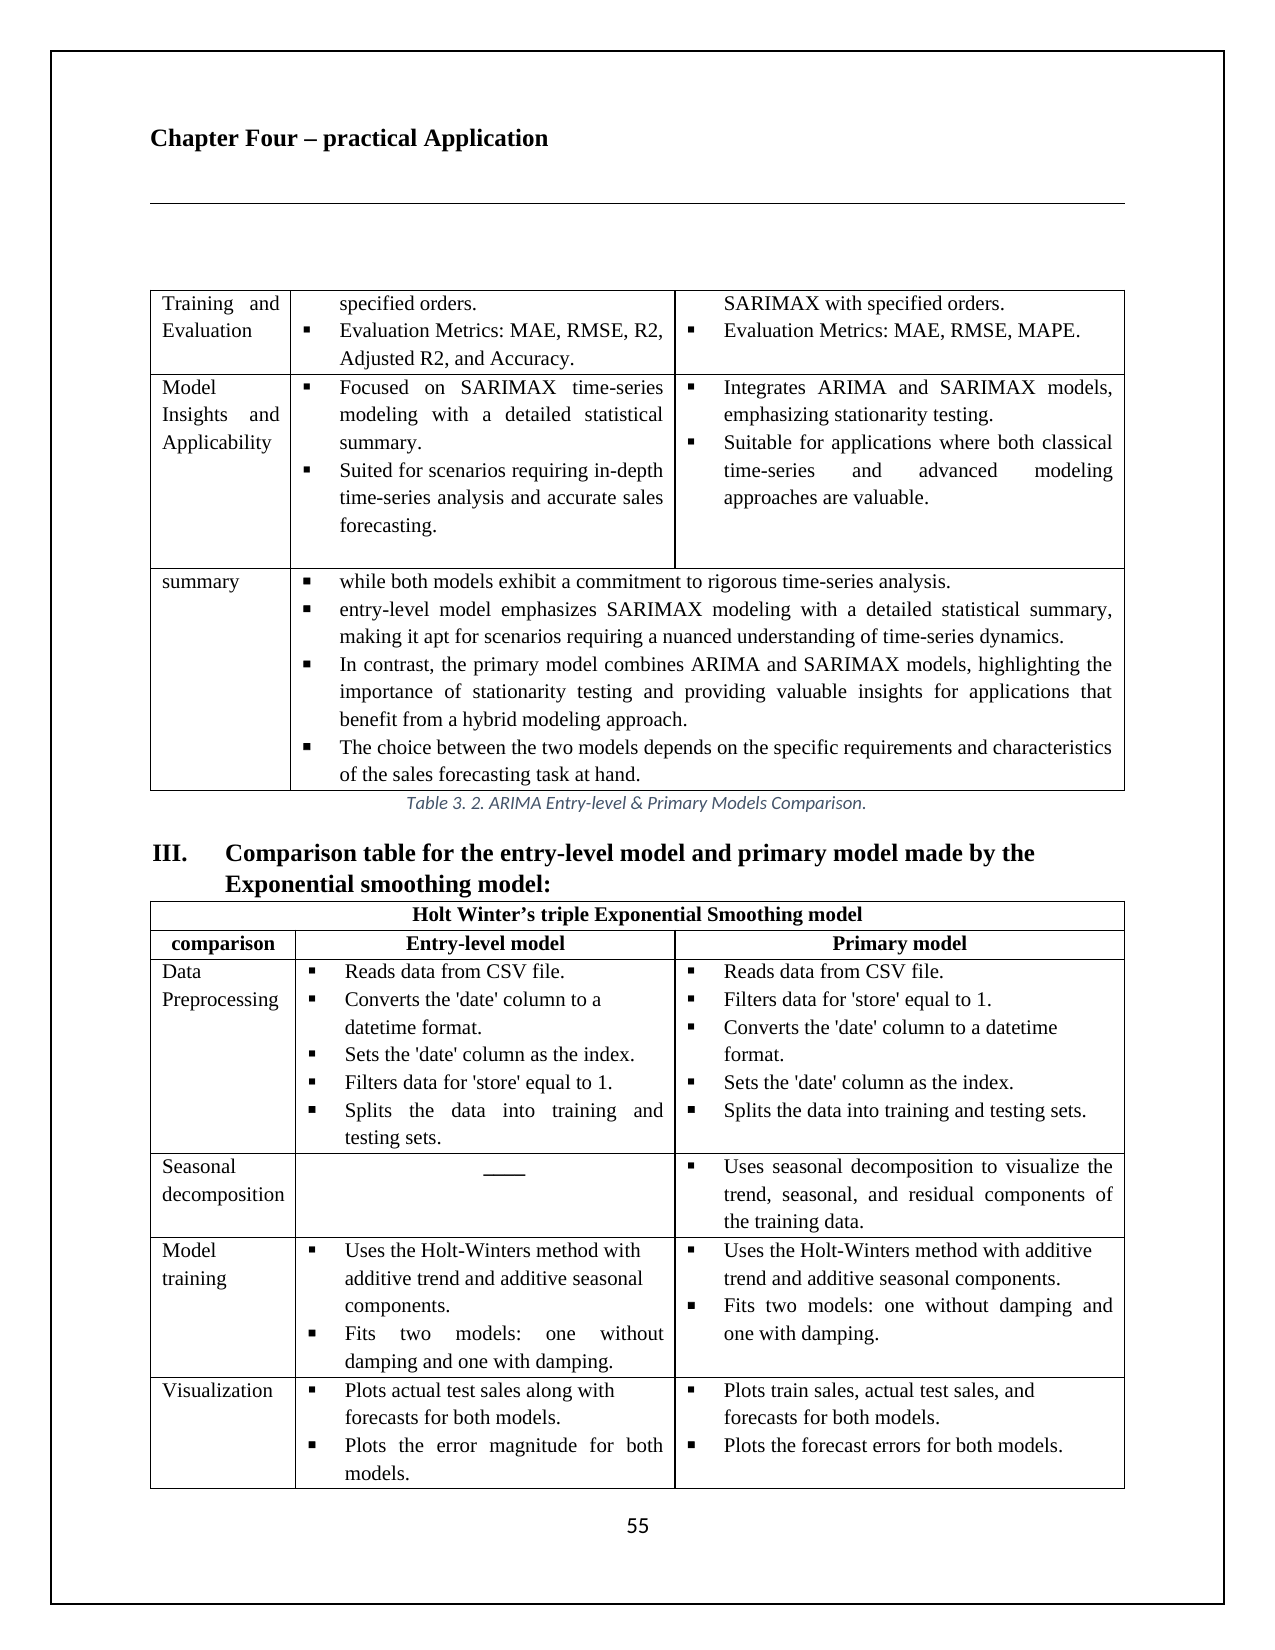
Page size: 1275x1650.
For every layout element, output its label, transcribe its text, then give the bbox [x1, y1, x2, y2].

table_cell Primary model [676, 931, 1124, 958]
table_cell comparison [151, 931, 295, 958]
table_cell Integrates ARIMA and SARIMAX models, emphasizing stationarity testing. Suitable for applications where both classical time-series and advanced modeling approaches are valuable. [676, 375, 1124, 568]
table_cell summary [151, 569, 290, 790]
table_cell Uses the Holt-Winters method with additive trend and additive seasonal components. Fits two models: one without damping and one with damping. [296, 1238, 674, 1377]
table_cell Uses seasonal decomposition to visualize the trend, seasonal, and residual components of the training data. [676, 1154, 1124, 1237]
table_cell Seasonal decomposition [151, 1154, 295, 1237]
table_cell Data Preprocessing [151, 960, 295, 1153]
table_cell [151, 291, 290, 374]
table_cell Model training [151, 1238, 295, 1377]
table_cell Entry-level model [296, 931, 674, 958]
table_cell Plots train sales, actual test sales, and forecasts for both models. Plots the forecast errors for both models. [676, 1378, 1124, 1488]
table_cell Reads data from CSV file. Converts the 'date' column to a datetime format. Sets the 'date' column as the index. Filters data for 'store' equal to 1. Splits the data into training and testing sets. [296, 960, 674, 1153]
text Table 3. 2. ARIMA Entry-level & Primary Models Comparison. [150, 791, 1125, 814]
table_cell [676, 291, 1124, 374]
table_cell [291, 291, 674, 374]
table_cell Reads data from CSV file. Filters data for 'store' equal to 1. Converts the 'date' column to a datetime format. Sets the 'date' column as the index. Splits the data into training and testing sets. [676, 960, 1124, 1153]
table_cell while both models exhibit a commitment to rigorous time-series analysis. entry-level model emphasizes SARIMAX modeling with a detailed statistical summary, making it apt for scenarios requiring a nuanced understanding of time-series dynamics. In contrast, the primary model combines ARIMA and SARIMAX models, highlighting the importance of stationarity testing and providing valuable insights for applications that benefit from a hybrid modeling approach. The choice between the two models depends on the specific requirements and characteristics of the sales forecasting task at hand. [291, 569, 1124, 790]
table_cell ____ [296, 1154, 674, 1237]
table_cell Model Insights and Applicability [151, 375, 290, 568]
table_header Holt Winter’s triple Exponential Smoothing model [151, 902, 1124, 929]
table_cell Focused on SARIMAX time-series modeling with a detailed statistical summary. Suited for scenarios requiring in-depth time-series analysis and accurate sales forecasting. [291, 375, 674, 568]
table_cell Plots actual test sales along with forecasts for both models. Plots the error magnitude for both models. [296, 1378, 674, 1488]
subtitle Comparison table for the entry-level model and primary model made by the Exponential smoothing model: [187, 838, 1125, 898]
table_cell Visualization [151, 1378, 295, 1488]
table_cell Uses the Holt-Winters method with additive trend and additive seasonal components. Fits two models: one without damping and one with damping. [676, 1238, 1124, 1377]
